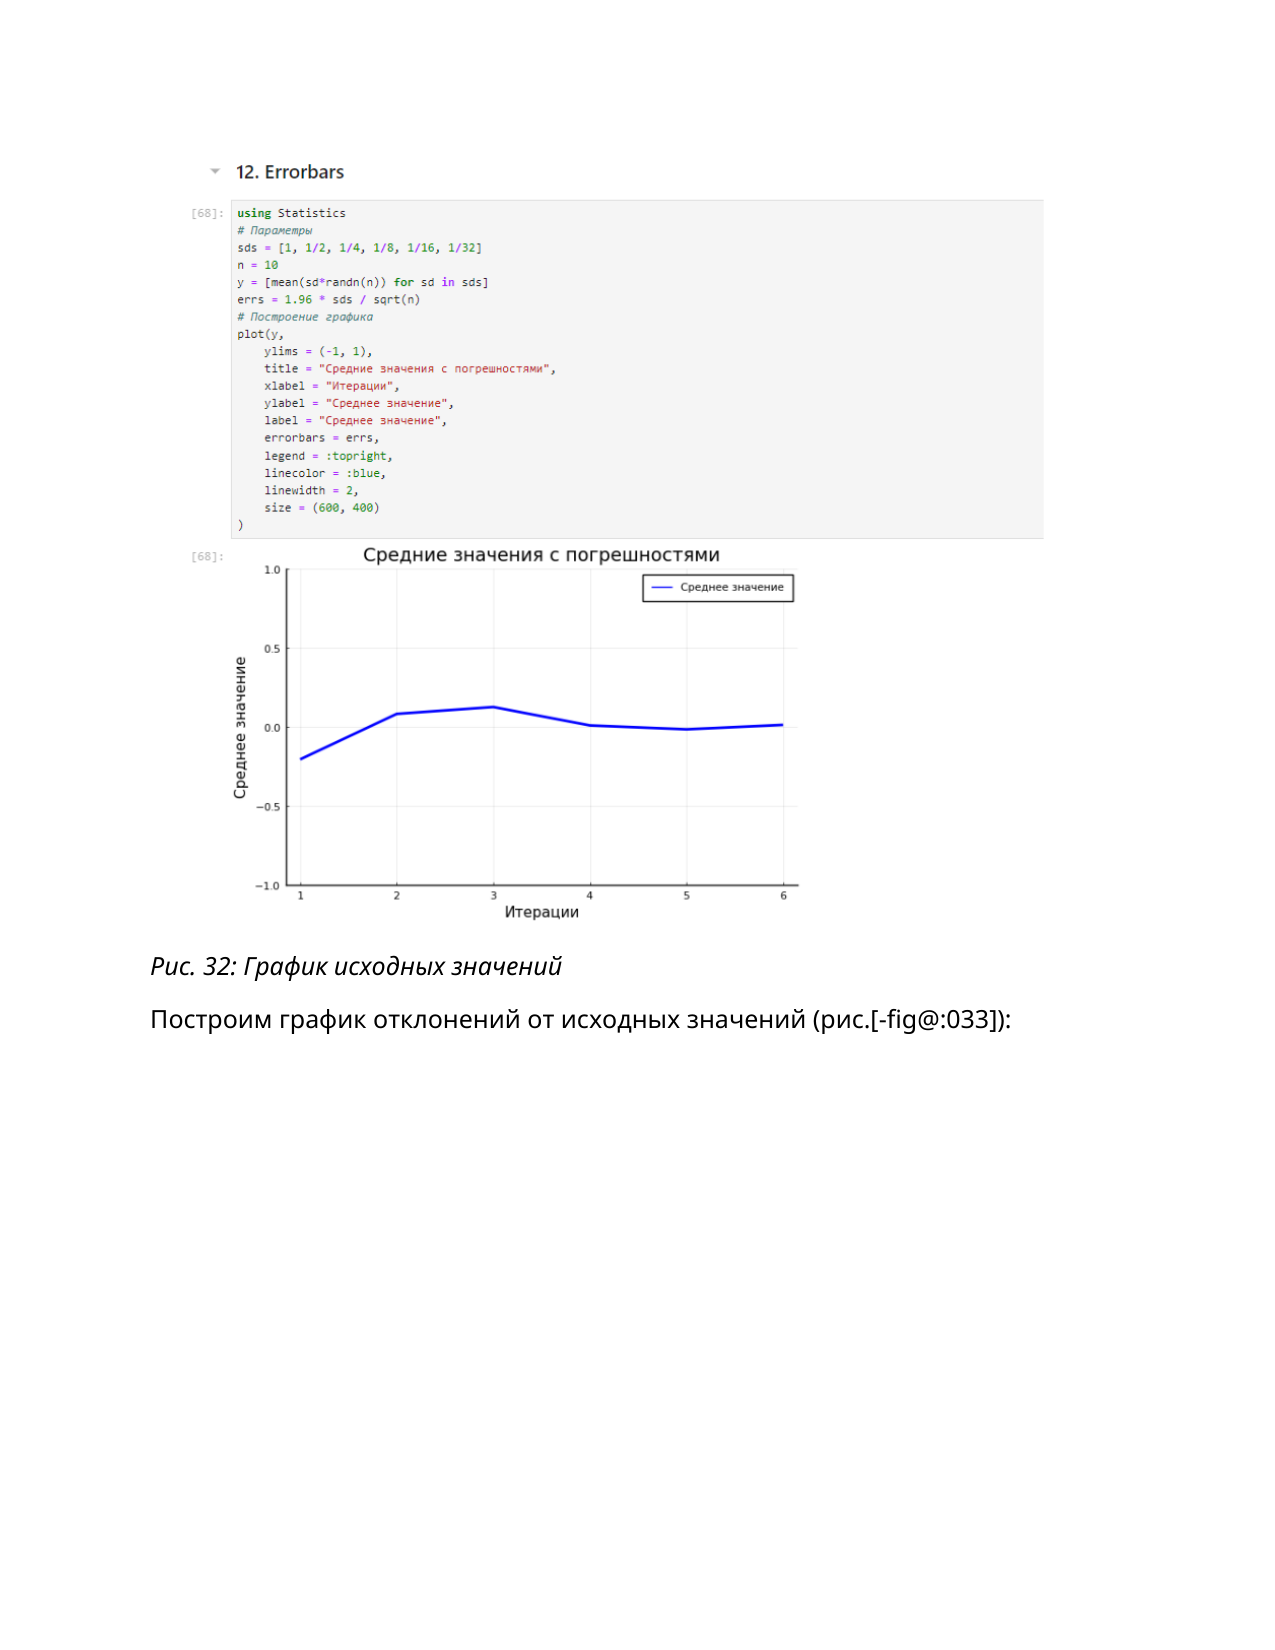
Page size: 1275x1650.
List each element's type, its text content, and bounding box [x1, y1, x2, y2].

text Построим график отклонений от исходных значений (рис.[-fig@:033]): [150, 1001, 1125, 1035]
text Рис. 32: График исходных значений [150, 948, 1125, 982]
picture [168, 150, 1044, 928]
